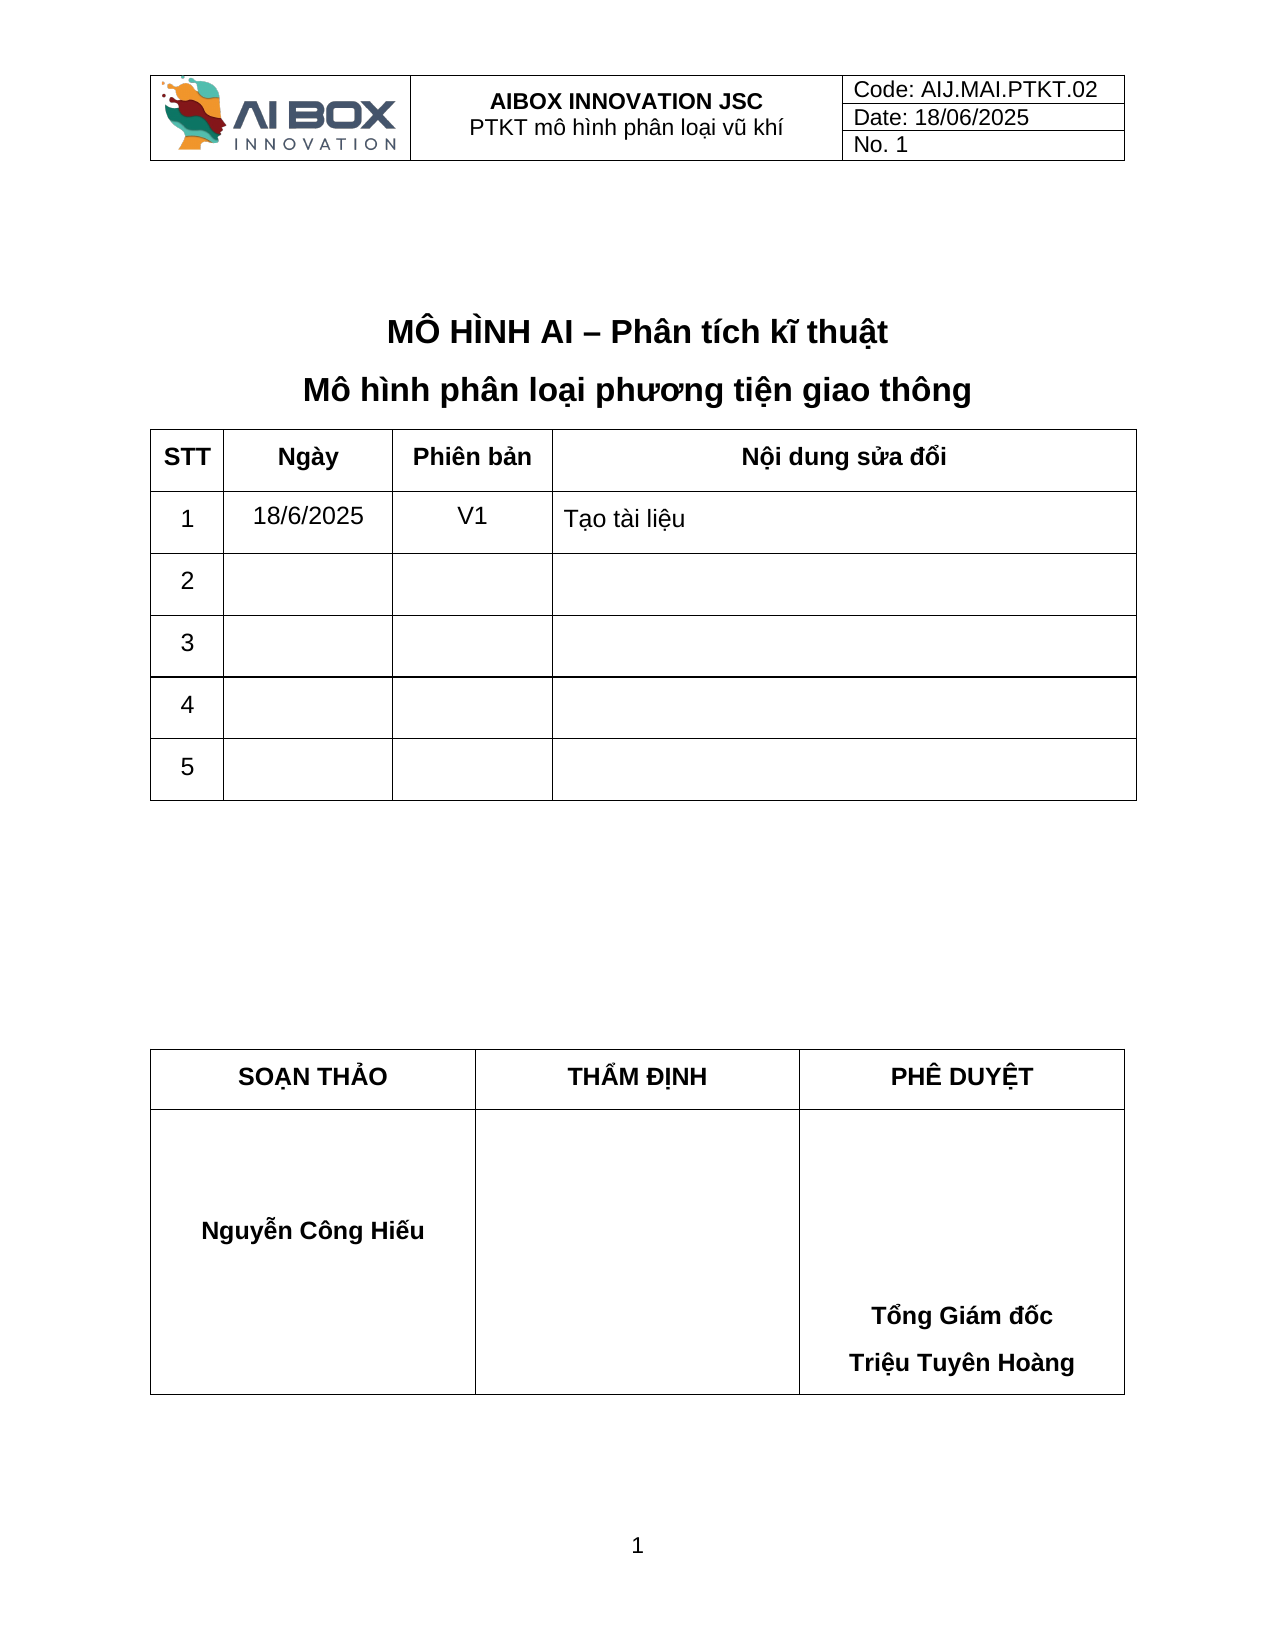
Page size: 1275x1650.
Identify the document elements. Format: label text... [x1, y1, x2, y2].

table_header PHÊ DUYỆT [800, 1050, 1124, 1108]
table_cell Tổng Giám đốc Triệu Tuyên Hoàng [800, 1288, 1124, 1394]
table_cell [393, 739, 552, 800]
table_cell [553, 554, 1136, 614]
table_cell Nguyễn Công Hiếu [151, 1110, 475, 1288]
table_cell [393, 678, 552, 738]
table_cell [151, 1288, 475, 1394]
table_header THẨM ĐỊNH [476, 1050, 799, 1108]
table_cell 18/6/2025 [224, 492, 392, 553]
table_cell 2 [151, 554, 223, 614]
picture [161, 75, 403, 160]
table_cell 4 [151, 678, 223, 738]
table_cell [224, 616, 392, 676]
table_cell [476, 1110, 799, 1288]
table_cell [800, 1110, 1124, 1288]
table_cell [224, 554, 392, 614]
table_cell 3 [151, 616, 223, 676]
table_cell 5 [151, 739, 223, 800]
text MÔ HÌNH AI – Phân tích kĩ thuật [150, 275, 1125, 350]
table_cell V1 [393, 492, 552, 553]
table_cell 1 [151, 492, 223, 553]
table_cell [224, 678, 392, 738]
table_cell Tạo tài liệu [553, 492, 1136, 553]
table_header STT [151, 430, 223, 491]
table_cell [553, 678, 1136, 738]
table_header SOẠN THẢO [151, 1050, 475, 1108]
table_cell [393, 554, 552, 614]
table_cell [224, 739, 392, 800]
table_cell [553, 739, 1136, 800]
table_cell [476, 1288, 799, 1394]
table_header Ngày [224, 430, 392, 491]
table_header Phiên bản [393, 430, 552, 491]
text Mô hình phân loại phương tiện giao thông [150, 370, 1125, 409]
table_cell [393, 616, 552, 676]
table_cell [553, 616, 1136, 676]
table_header Nội dung sửa đổi [553, 430, 1136, 491]
